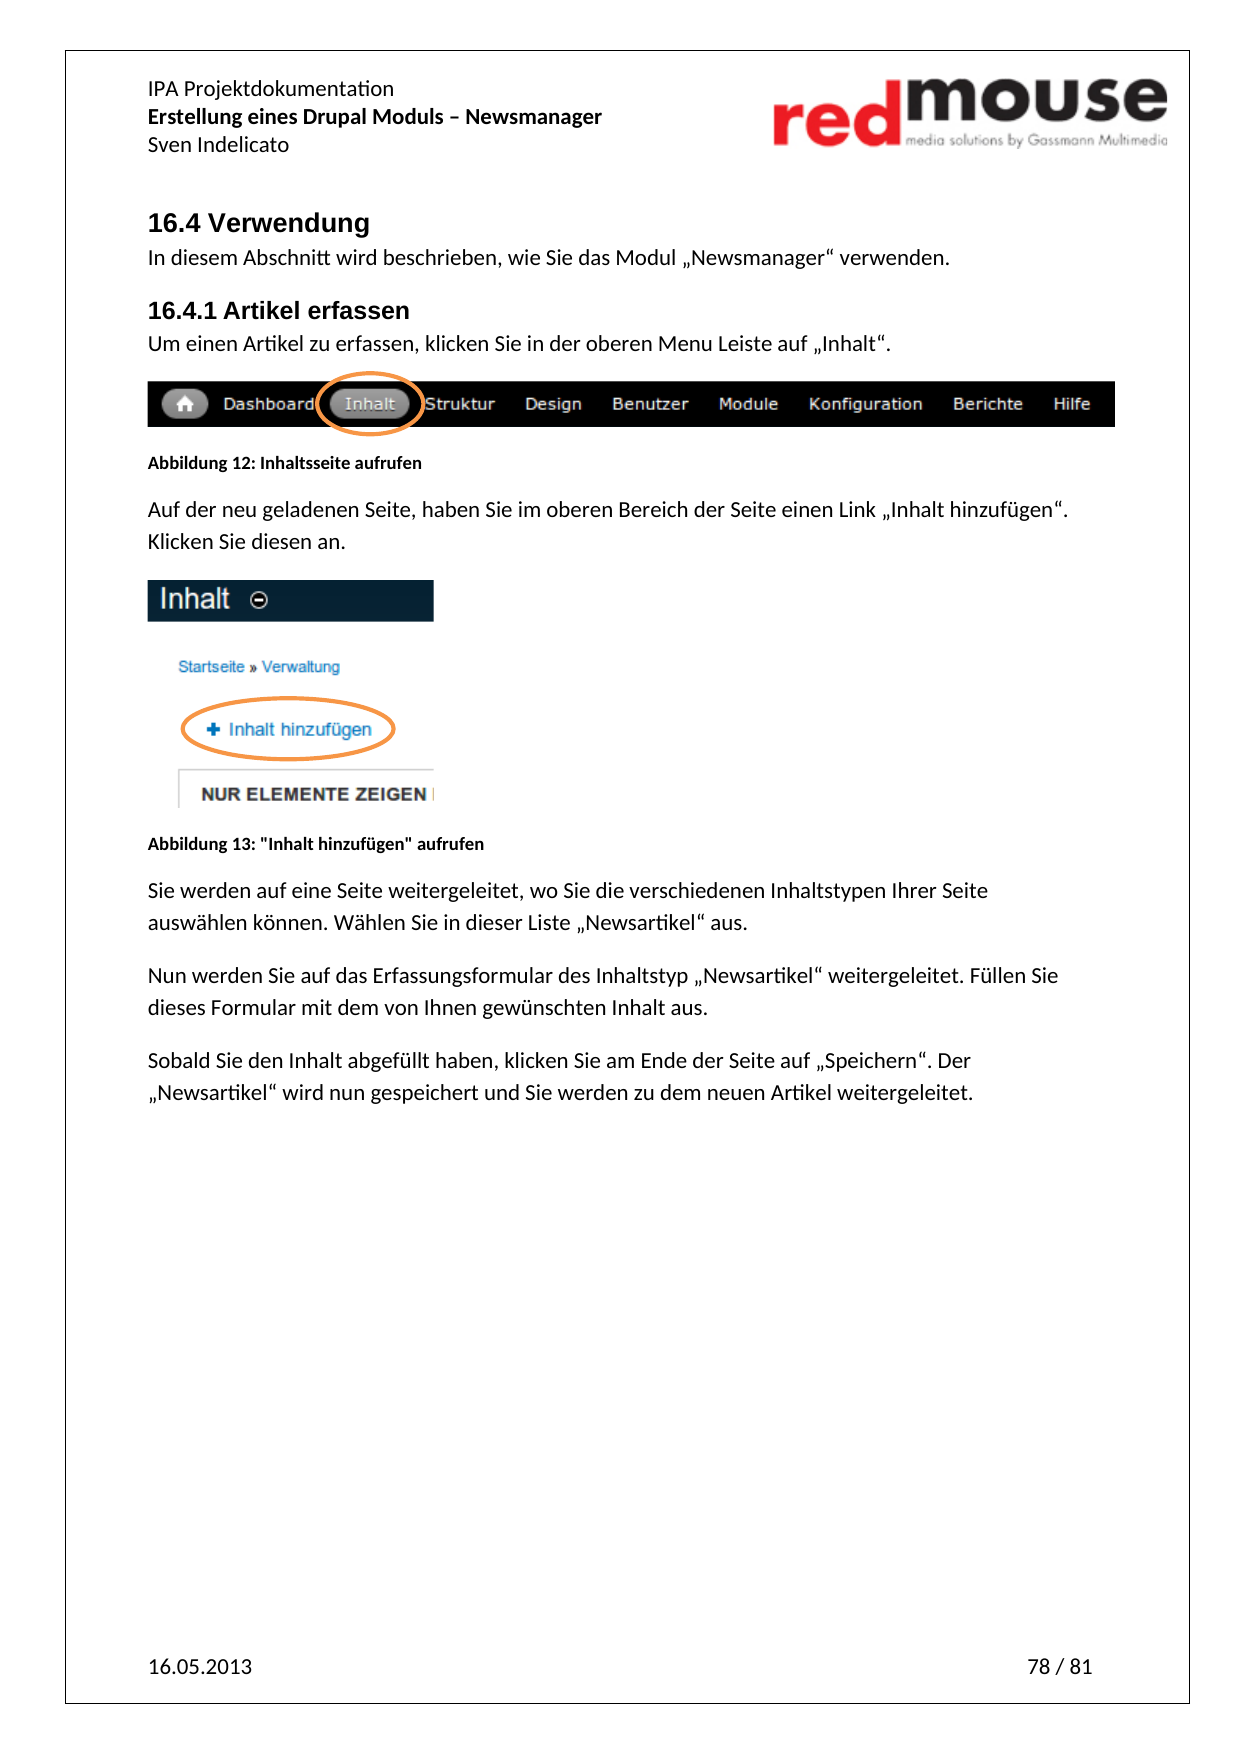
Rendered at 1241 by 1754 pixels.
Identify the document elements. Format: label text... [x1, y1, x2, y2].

picture [773, 78, 1168, 149]
picture [147, 381, 329, 427]
picture [411, 381, 1115, 427]
text Auf der neu geladenen Seite, haben Sie im oberen Bereich der Seite einen Link „Inhalt hinzufügen“. Klicken Sie diesen an. [148, 495, 1093, 556]
picture [320, 381, 421, 427]
text In diesem Abschnitt wird beschrieben, wie Sie das Modul „Newsmanager“ verwenden. [148, 243, 1093, 271]
text Um einen Artikel zu erfassen, klicken Sie in der oberen Menu Leiste auf „Inhalt“. [148, 329, 1093, 357]
text Nun werden Sie auf das Erfassungsformular des Inhaltstyp „Newsartikel“ weitergeleitet. Füllen Sie dieses Formular mit dem von Ihnen gewünschten Inhalt aus. [148, 961, 1093, 1021]
subtitle Artikel erfassen [148, 296, 1093, 324]
text Sie werden auf eine Seite weitergeleitet, wo Sie die verschiedenen Inhaltstypen Ihrer Seite auswählen können. Wählen Sie in dieser Liste „Newsartikel“ aus. [148, 876, 1093, 936]
picture [147, 580, 434, 808]
text Sobald Sie den Inhalt abgefüllt haben, klicken Sie am Ende der Seite auf „Speichern“. Der „Newsartikel“ wird nun gespeichert und Sie werden zu dem neuen Artikel weitergeleitet. [148, 1046, 1093, 1106]
subtitle Verwendung [148, 207, 1093, 238]
